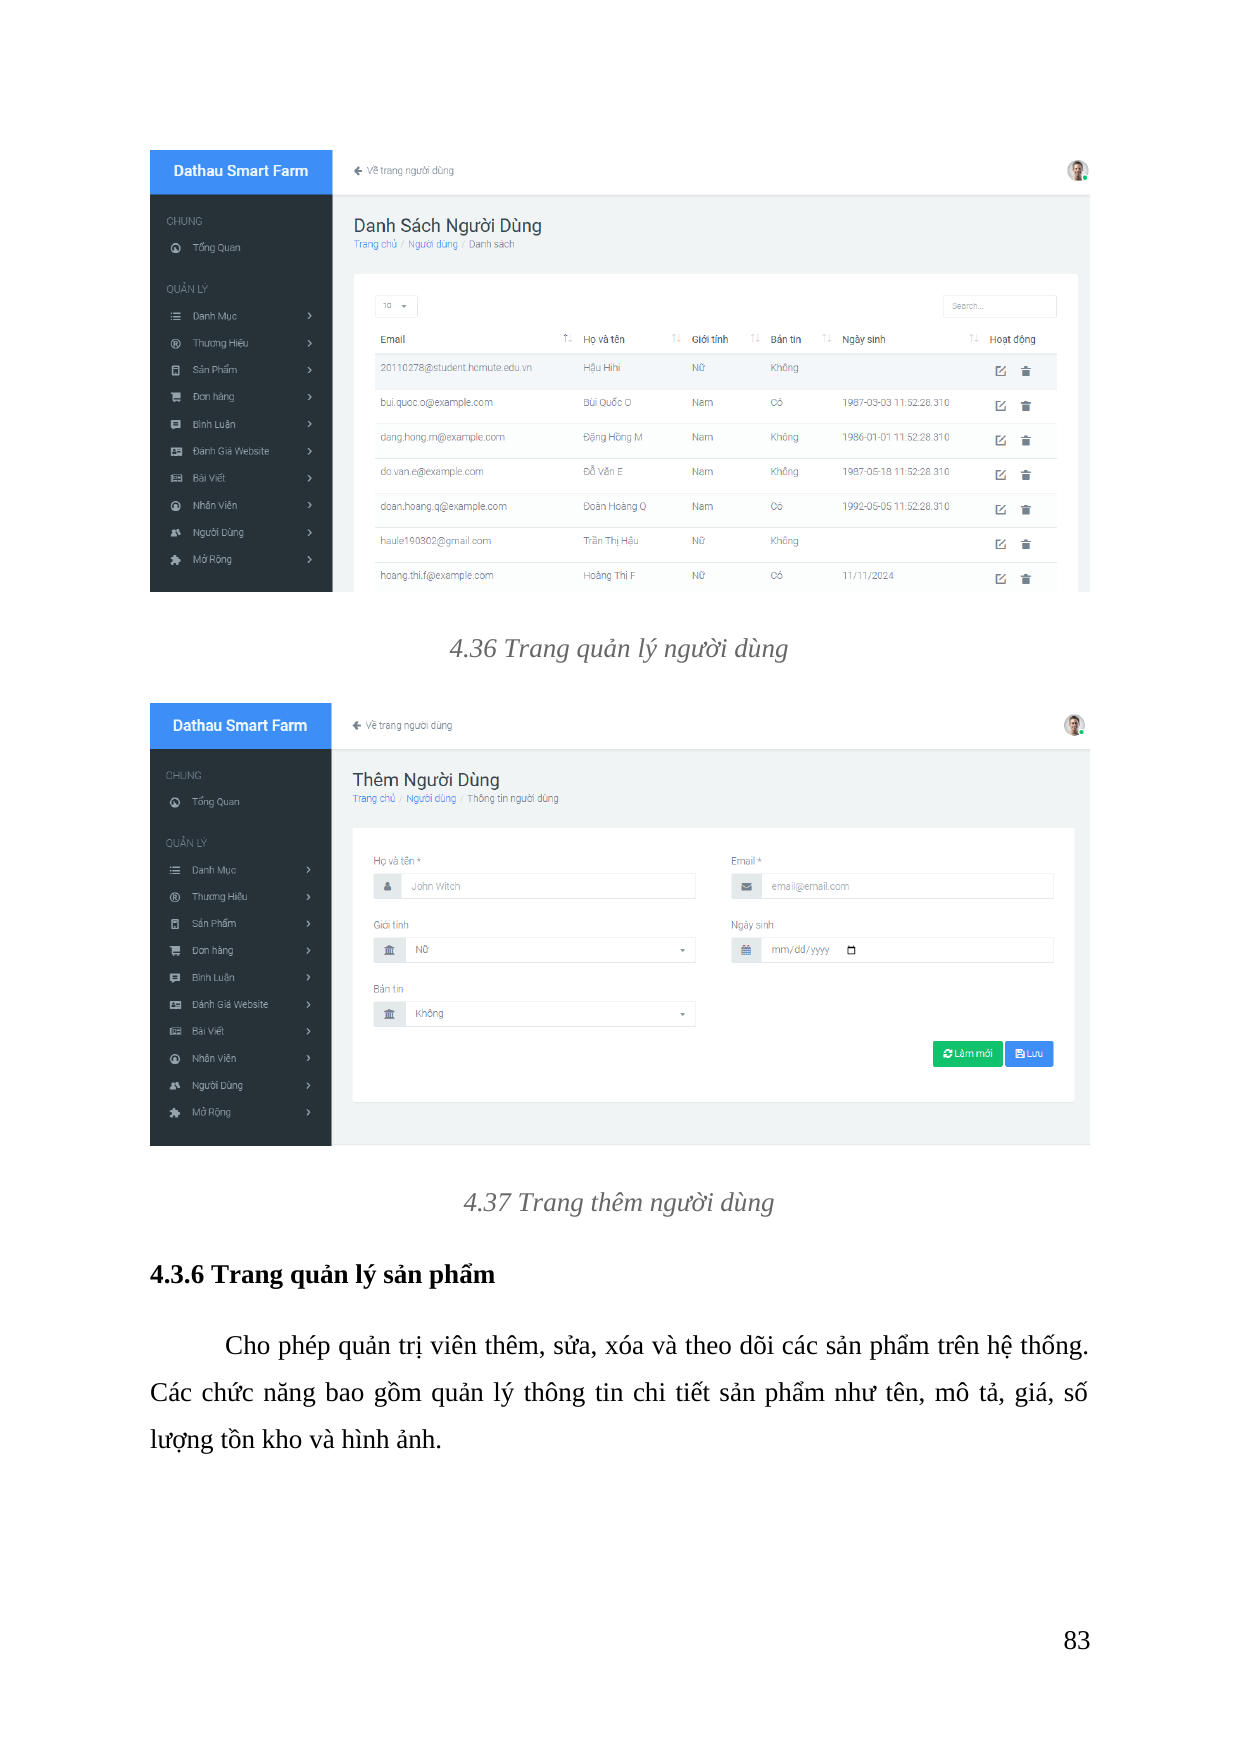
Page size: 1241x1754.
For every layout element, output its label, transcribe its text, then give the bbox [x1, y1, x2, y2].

subtitle 4.37 Trang thêm người dùng [150, 1186, 1090, 1217]
picture [150, 703, 1091, 1146]
subtitle 4.3.6 Trang quản lý sản phẩm [150, 1258, 1090, 1289]
picture [150, 150, 1091, 592]
subtitle 4.36 Trang quản lý người dùng [150, 632, 1090, 663]
text Cho phép quản trị viên thêm, sửa, xóa và theo dõi các sản phẩm trên hệ thống. Các chức năng bao gồm quản lý thông tin chi tiết sản phẩm như tên, mô tả, giá, số lượng tồn kho và hình ảnh. [150, 1329, 1090, 1454]
